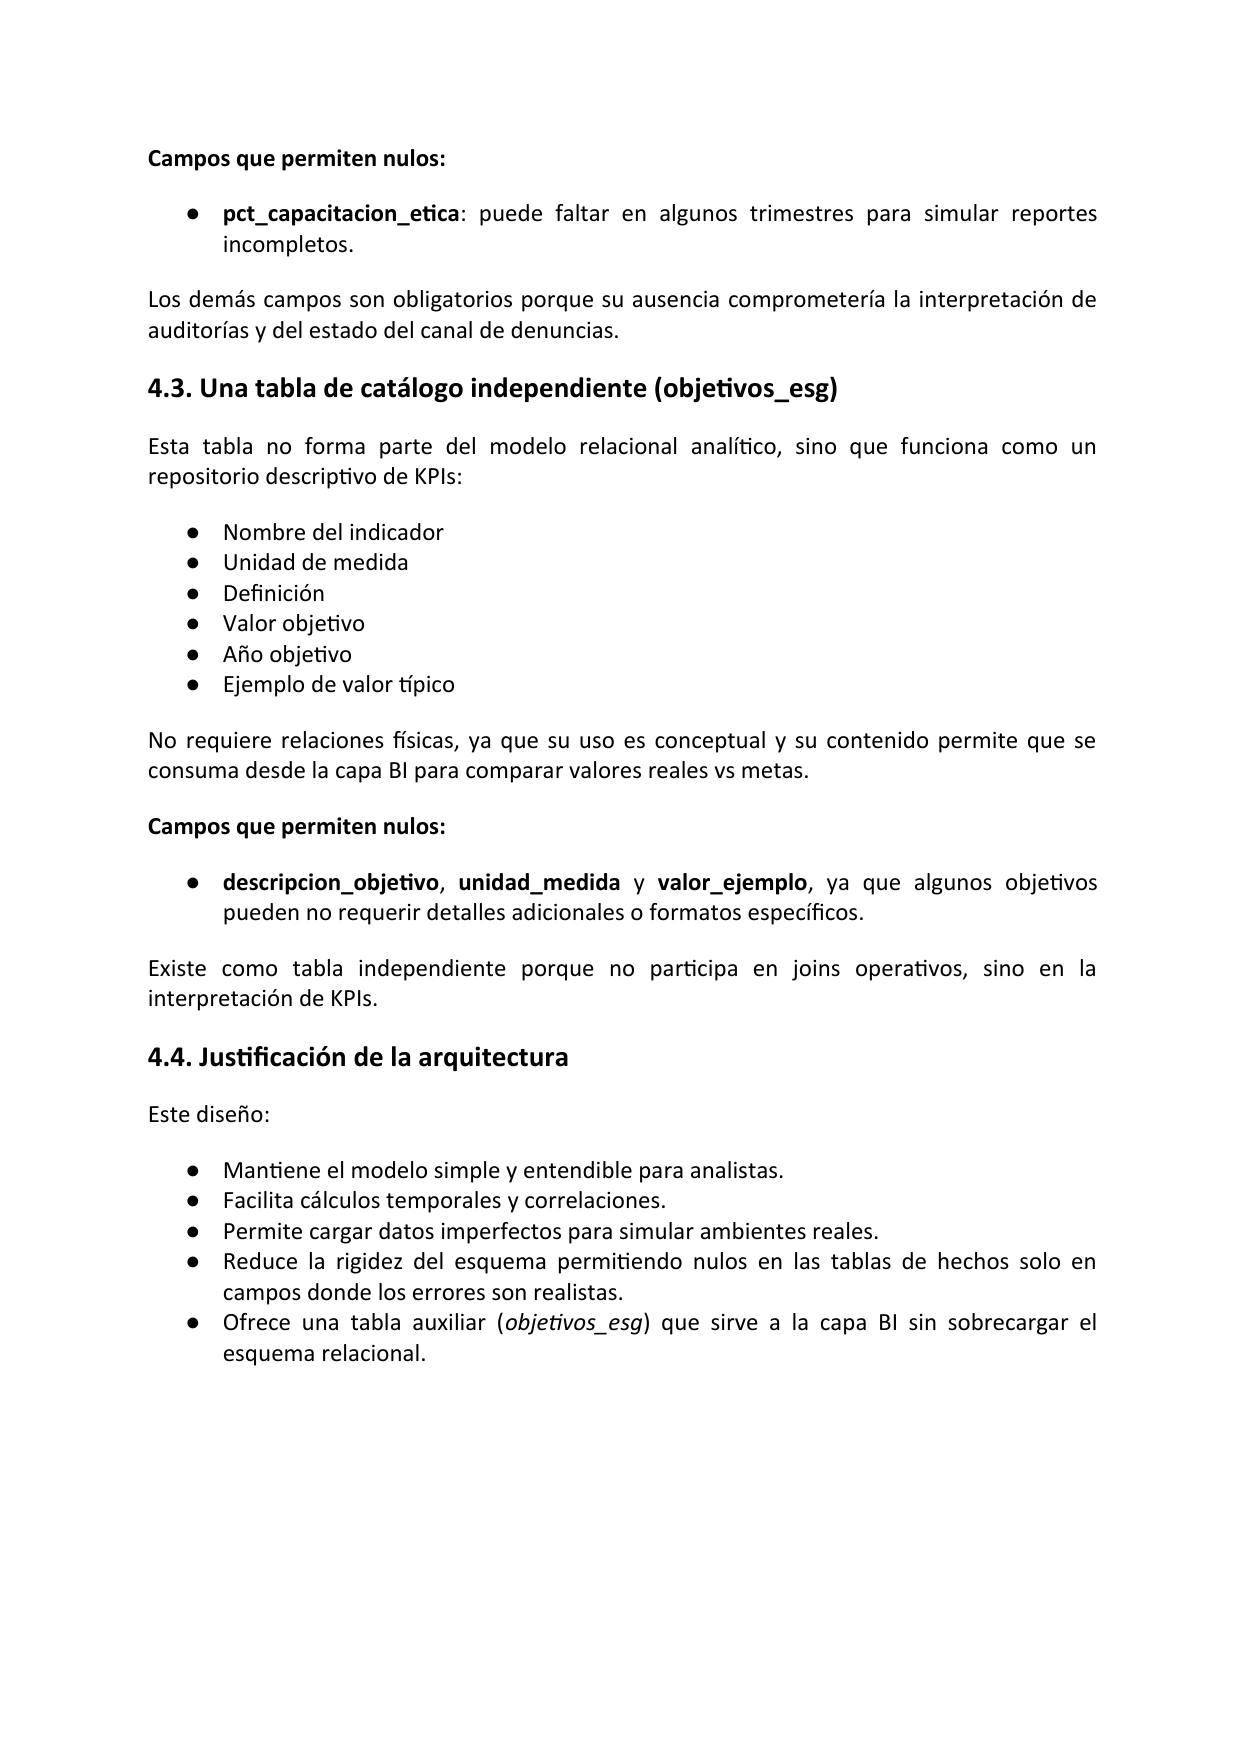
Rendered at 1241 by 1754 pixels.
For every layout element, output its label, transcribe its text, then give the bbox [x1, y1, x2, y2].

text No requiere relaciones físicas, ya que su uso es conceptual y su contenido permite que se consuma desde la capa BI para comparar valores reales vs metas. [148, 724, 1098, 785]
text Esta tabla no forma parte del modelo relacional analítico, sino que funciona como un repositorio descriptivo de KPIs: [148, 430, 1098, 491]
subtitle 4.3. Una tabla de catálogo independiente (objetivos_esg) [148, 369, 1098, 405]
list Reduce la rigidez del esquema permitiendo nulos en las tablas de hechos solo en campos donde los errores son realistas. [185, 1246, 1098, 1307]
text Este diseño: [148, 1098, 1098, 1129]
text Existe como tabla independiente porque no participa en joins operativos, sino en la interpretación de KPIs. [148, 952, 1098, 1013]
list Año objetivo [185, 638, 1098, 669]
list Nombre del indicador [185, 516, 1098, 547]
list Ejemplo de valor típico [185, 669, 1098, 699]
text Campos que permiten nulos: [148, 810, 1098, 841]
list Valor objetivo [185, 608, 1098, 638]
list Definición [185, 577, 1098, 608]
list Ofrece una tabla auxiliar (objetivos_esg) que sirve a la capa BI sin sobrecargar el esquema relacional. [185, 1307, 1098, 1368]
subtitle 4.4. Justificación de la arquitectura [148, 1038, 1098, 1073]
list Unidad de medida [185, 547, 1098, 577]
list Mantiene el modelo simple y entendible para analistas. [185, 1154, 1098, 1184]
list descripcion_objetivo, unidad_medida y valor_ejemplo, ya que algunos objetivos pueden no requerir detalles adicionales o formatos específicos. [185, 866, 1098, 927]
text Campos que permiten nulos: [148, 142, 1098, 172]
text Los demás campos son obligatorios porque su ausencia comprometería la interpretación de auditorías y del estado del canal de denuncias. [148, 283, 1098, 344]
list Permite cargar datos imperfectos para simular ambientes reales. [185, 1215, 1098, 1246]
list pct_capacitacion_etica: puede faltar en algunos trimestres para simular reportes incompletos. [185, 197, 1098, 258]
list Facilita cálculos temporales y correlaciones. [185, 1184, 1098, 1215]
